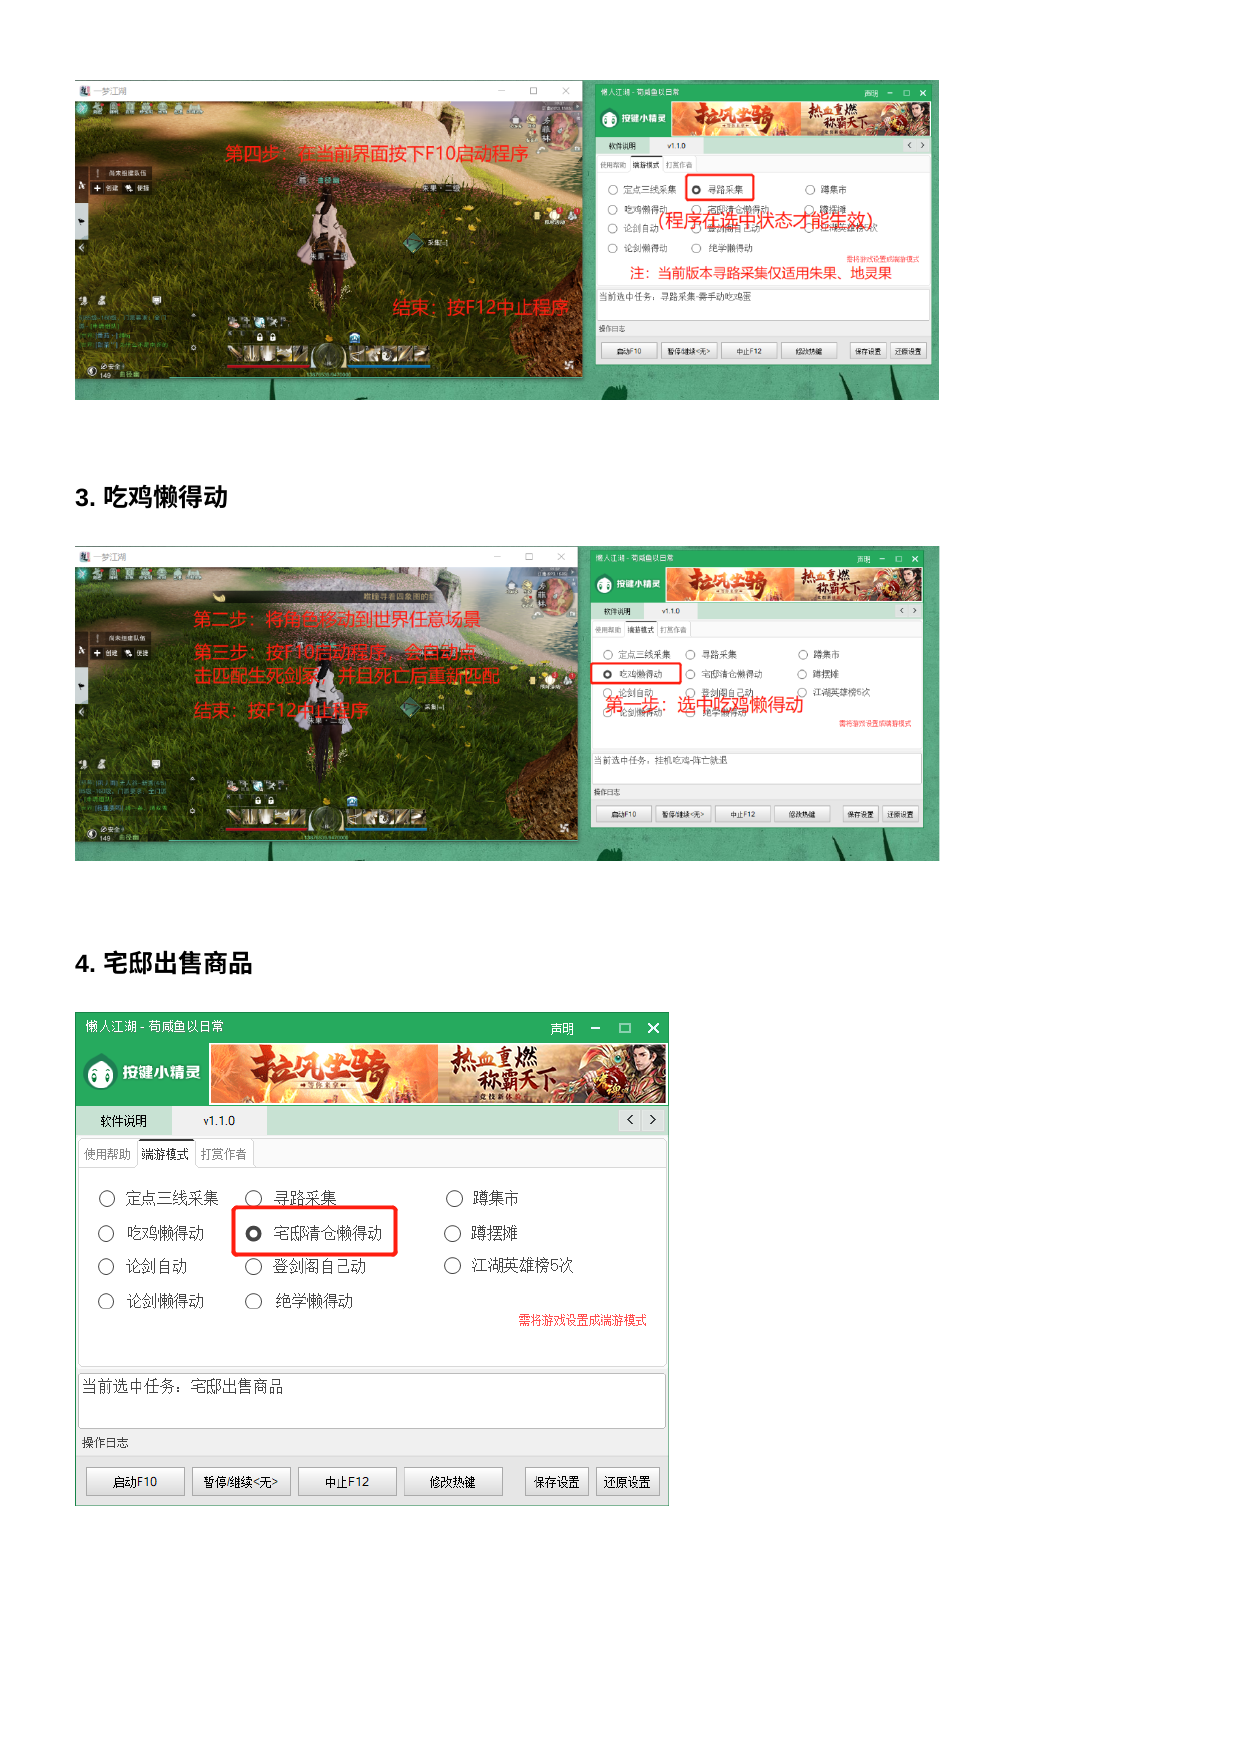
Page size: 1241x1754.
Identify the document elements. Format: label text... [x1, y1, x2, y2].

subtitle 宅邸出售商品 [75, 929, 1165, 994]
subtitle 吃鸡懒得动 [75, 463, 1165, 528]
picture [75, 80, 939, 400]
picture [75, 546, 940, 861]
picture [75, 1012, 669, 1506]
